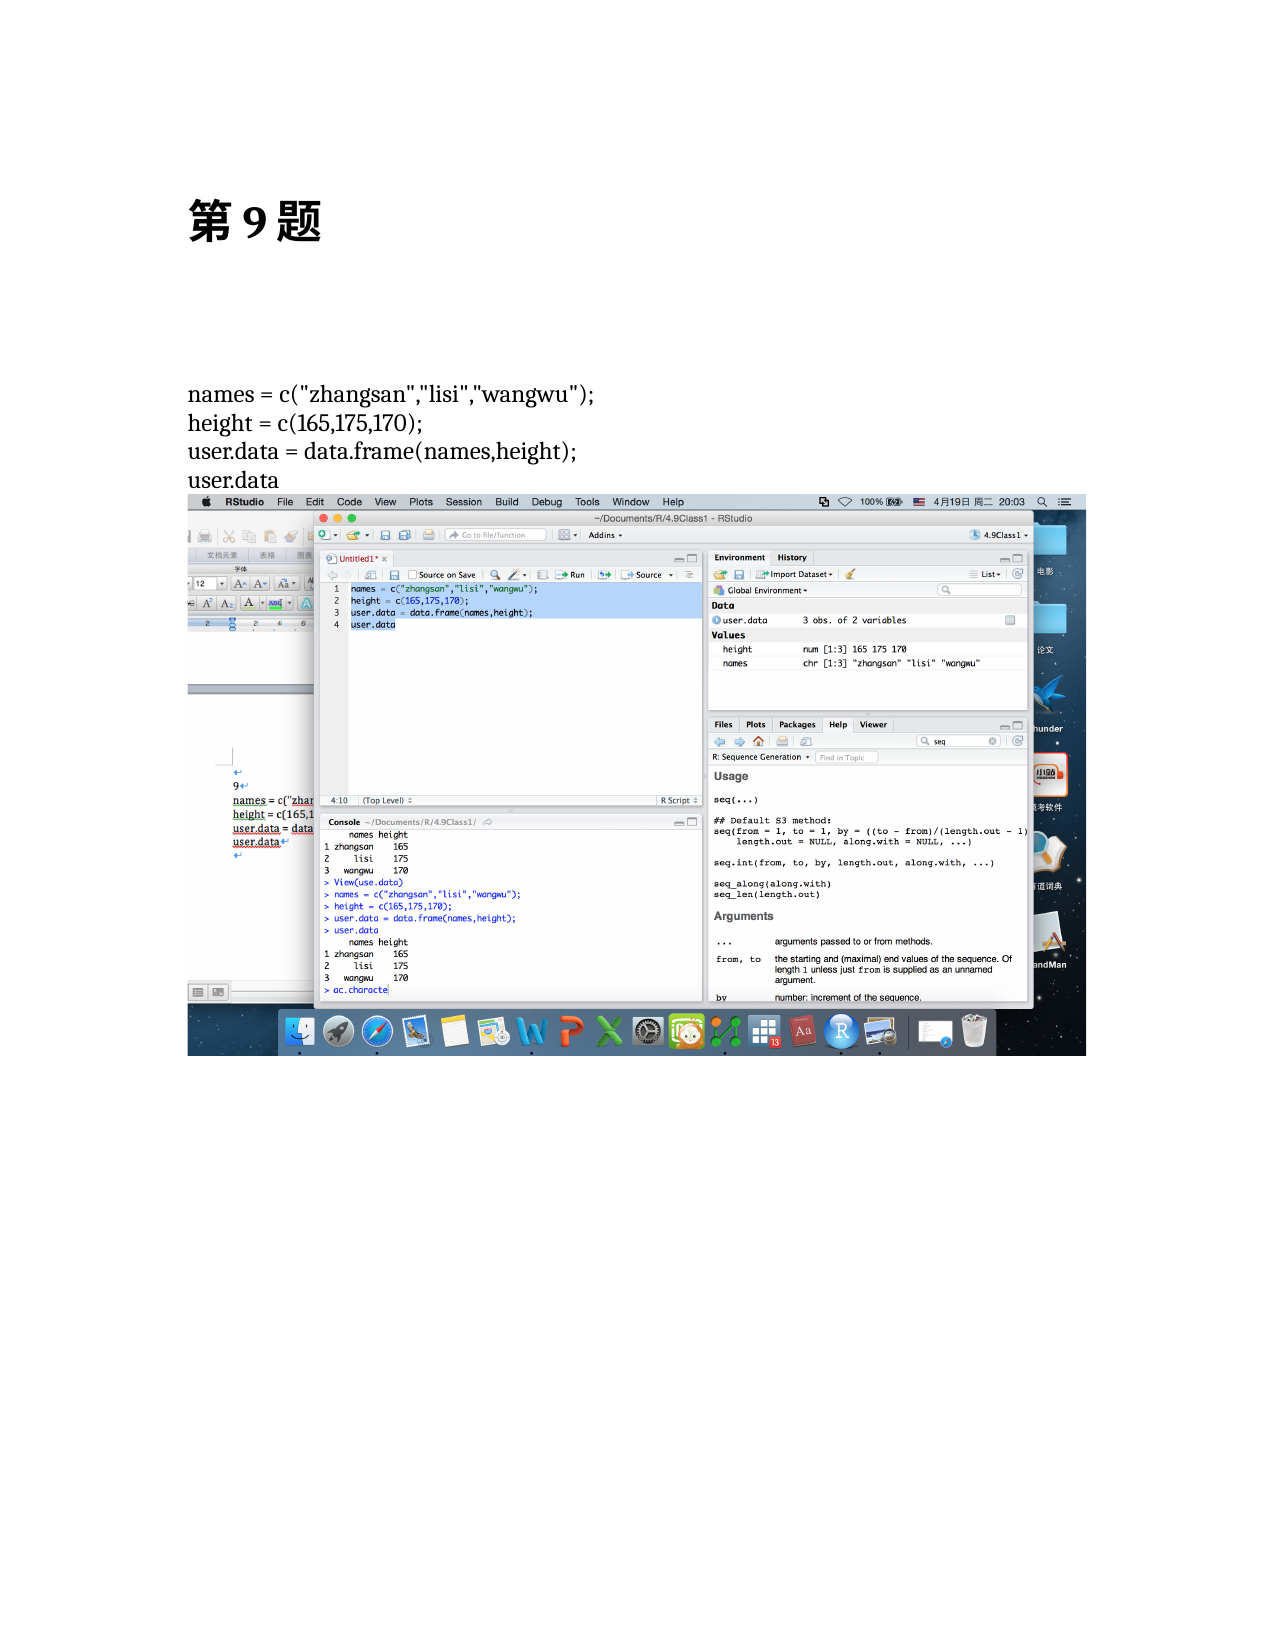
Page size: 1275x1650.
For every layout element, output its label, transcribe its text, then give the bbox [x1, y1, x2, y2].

picture [187, 494, 1087, 1056]
text user.data = data.frame(names,height); [187, 437, 1087, 466]
text user.data [187, 466, 1087, 494]
subtitle 第9题 [187, 185, 1087, 252]
text height = c(165,175,170); [187, 408, 1087, 437]
text names = c("zhangsan","lisi","wangwu"); [187, 380, 1087, 408]
